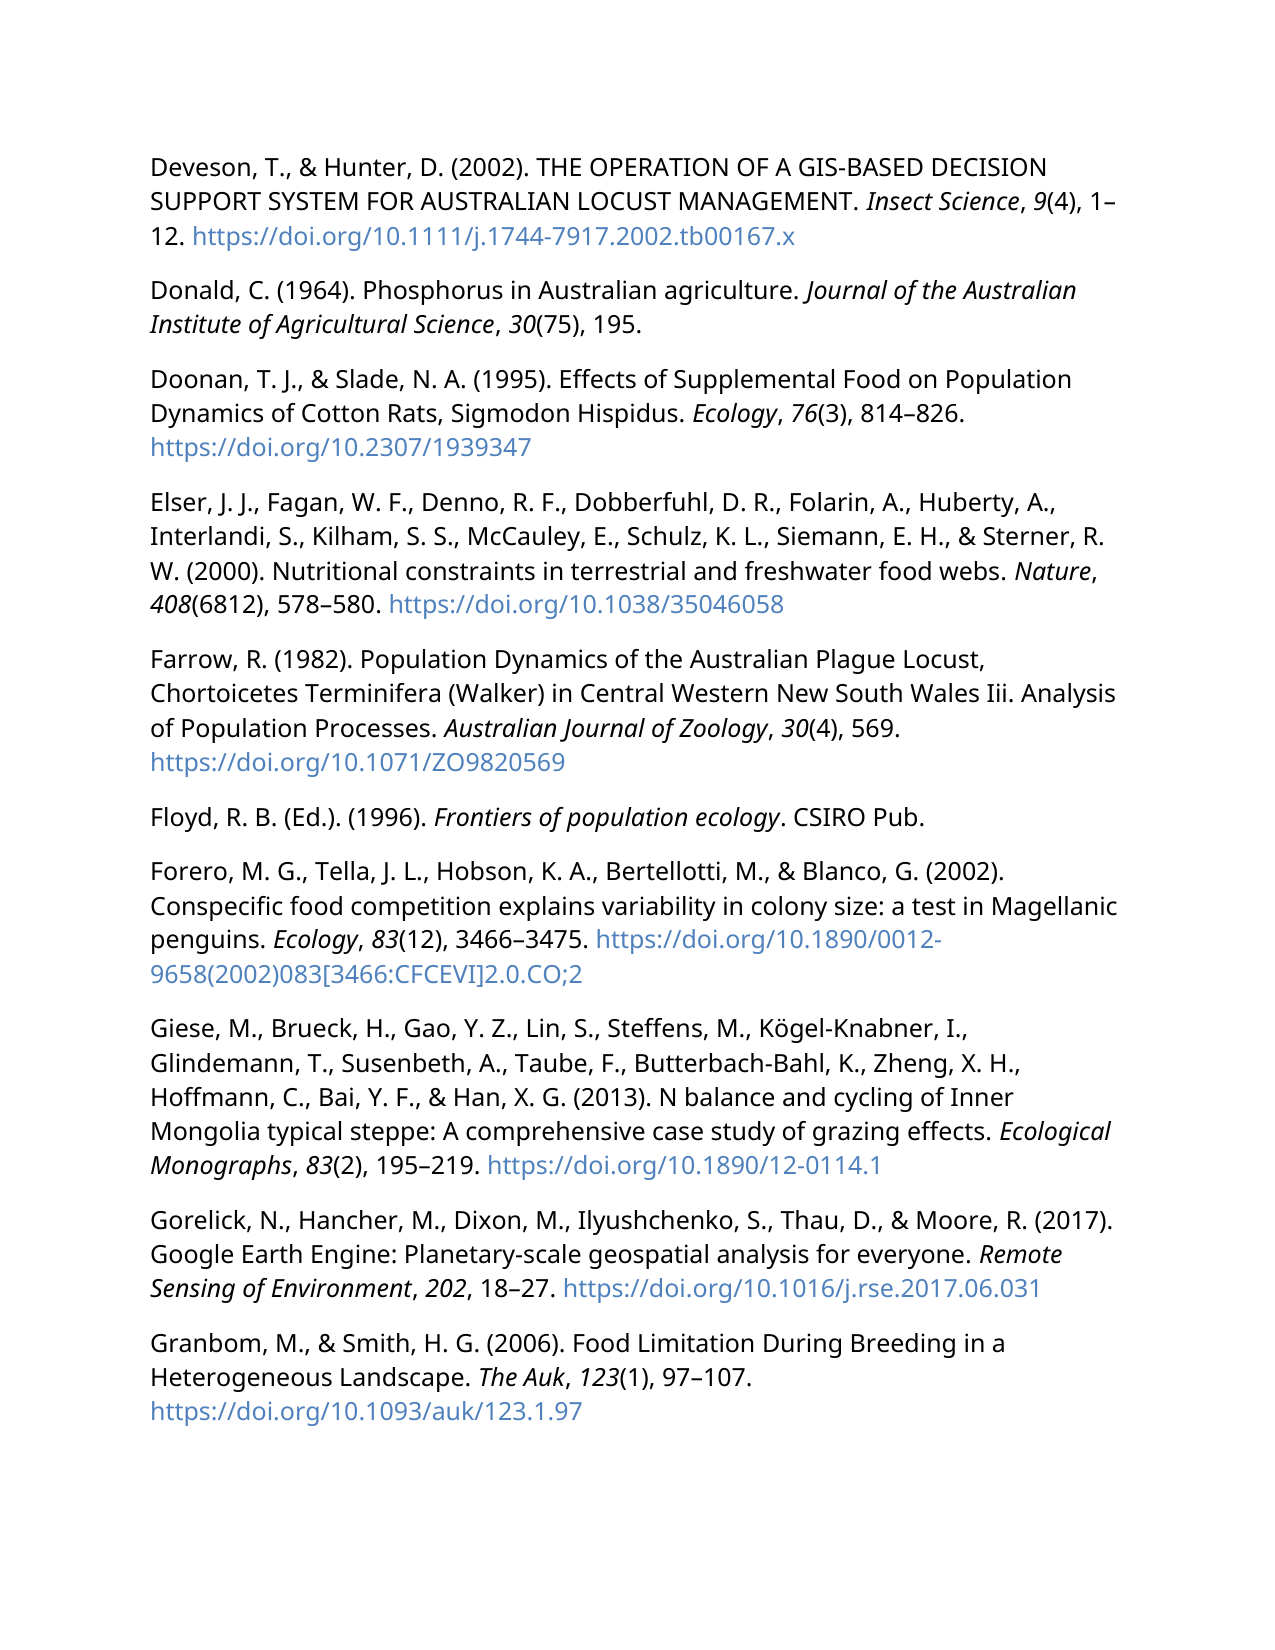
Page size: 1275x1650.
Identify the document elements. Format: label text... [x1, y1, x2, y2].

text Deveson, T., & Hunter, D. (2002). THE OPERATION OF A GIS‐BASED DECISION SUPPORT SYSTEM FOR AUSTRALIAN LOCUST MANAGEMENT. Insect Science, 9(4), 1–12. https://doi.org/10.1111/j.1744-7917.2002.tb00167.x [150, 150, 1125, 252]
text Elser, J. J., Fagan, W. F., Denno, R. F., Dobberfuhl, D. R., Folarin, A., Huberty, A., Interlandi, S., Kilham, S. S., McCauley, E., Schulz, K. L., Siemann, E. H., & Sterner, R. W. (2000). Nutritional constraints in terrestrial and freshwater food webs. Nature, 408(6812), 578–580. https://doi.org/10.1038/35046058 [150, 485, 1125, 621]
text Donald, C. (1964). Phosphorus in Australian agriculture. Journal of the Australian Institute of Agricultural Science, 30(75), 195. [150, 273, 1125, 341]
text Doonan, T. J., & Slade, N. A. (1995). Effects of Supplemental Food on Population Dynamics of Cotton Rats, Sigmodon Hispidus. Ecology, 76(3), 814–826. https://doi.org/10.2307/1939347 [150, 362, 1125, 464]
text Forero, M. G., Tella, J. L., Hobson, K. A., Bertellotti, M., & Blanco, G. (2002). Conspecific food competition explains variability in colony size: a test in Magellanic penguins. Ecology, 83(12), 3466–3475. https://doi.org/10.1890/0012-9658(2002)083[3466:CFCEVI]2.0.CO;2 [150, 854, 1125, 990]
text Granbom, M., & Smith, H. G. (2006). Food Limitation During Breeding in a Heterogeneous Landscape. The Auk, 123(1), 97–107. https://doi.org/10.1093/auk/123.1.97 [150, 1325, 1125, 1427]
text Giese, M., Brueck, H., Gao, Y. Z., Lin, S., Steffens, M., Kögel-Knabner, I., Glindemann, T., Susenbeth, A., Taube, F., Butterbach-Bahl, K., Zheng, X. H., Hoffmann, C., Bai, Y. F., & Han, X. G. (2013). N balance and cycling of Inner Mongolia typical steppe: A comprehensive case study of grazing effects. Ecological Monographs, 83(2), 195–219. https://doi.org/10.1890/12-0114.1 [150, 1011, 1125, 1181]
text Floyd, R. B. (Ed.). (1996). Frontiers of population ecology. CSIRO Pub. [150, 799, 1125, 833]
text Gorelick, N., Hancher, M., Dixon, M., Ilyushchenko, S., Thau, D., & Moore, R. (2017). Google Earth Engine: Planetary-scale geospatial analysis for everyone. Remote Sensing of Environment, 202, 18–27. https://doi.org/10.1016/j.rse.2017.06.031 [150, 1202, 1125, 1304]
text Farrow, R. (1982). Population Dynamics of the Australian Plague Locust, Chortoicetes Terminifera (Walker) in Central Western New South Wales Iii. Analysis of Population Processes. Australian Journal of Zoology, 30(4), 569. https://doi.org/10.1071/ZO9820569 [150, 642, 1125, 778]
